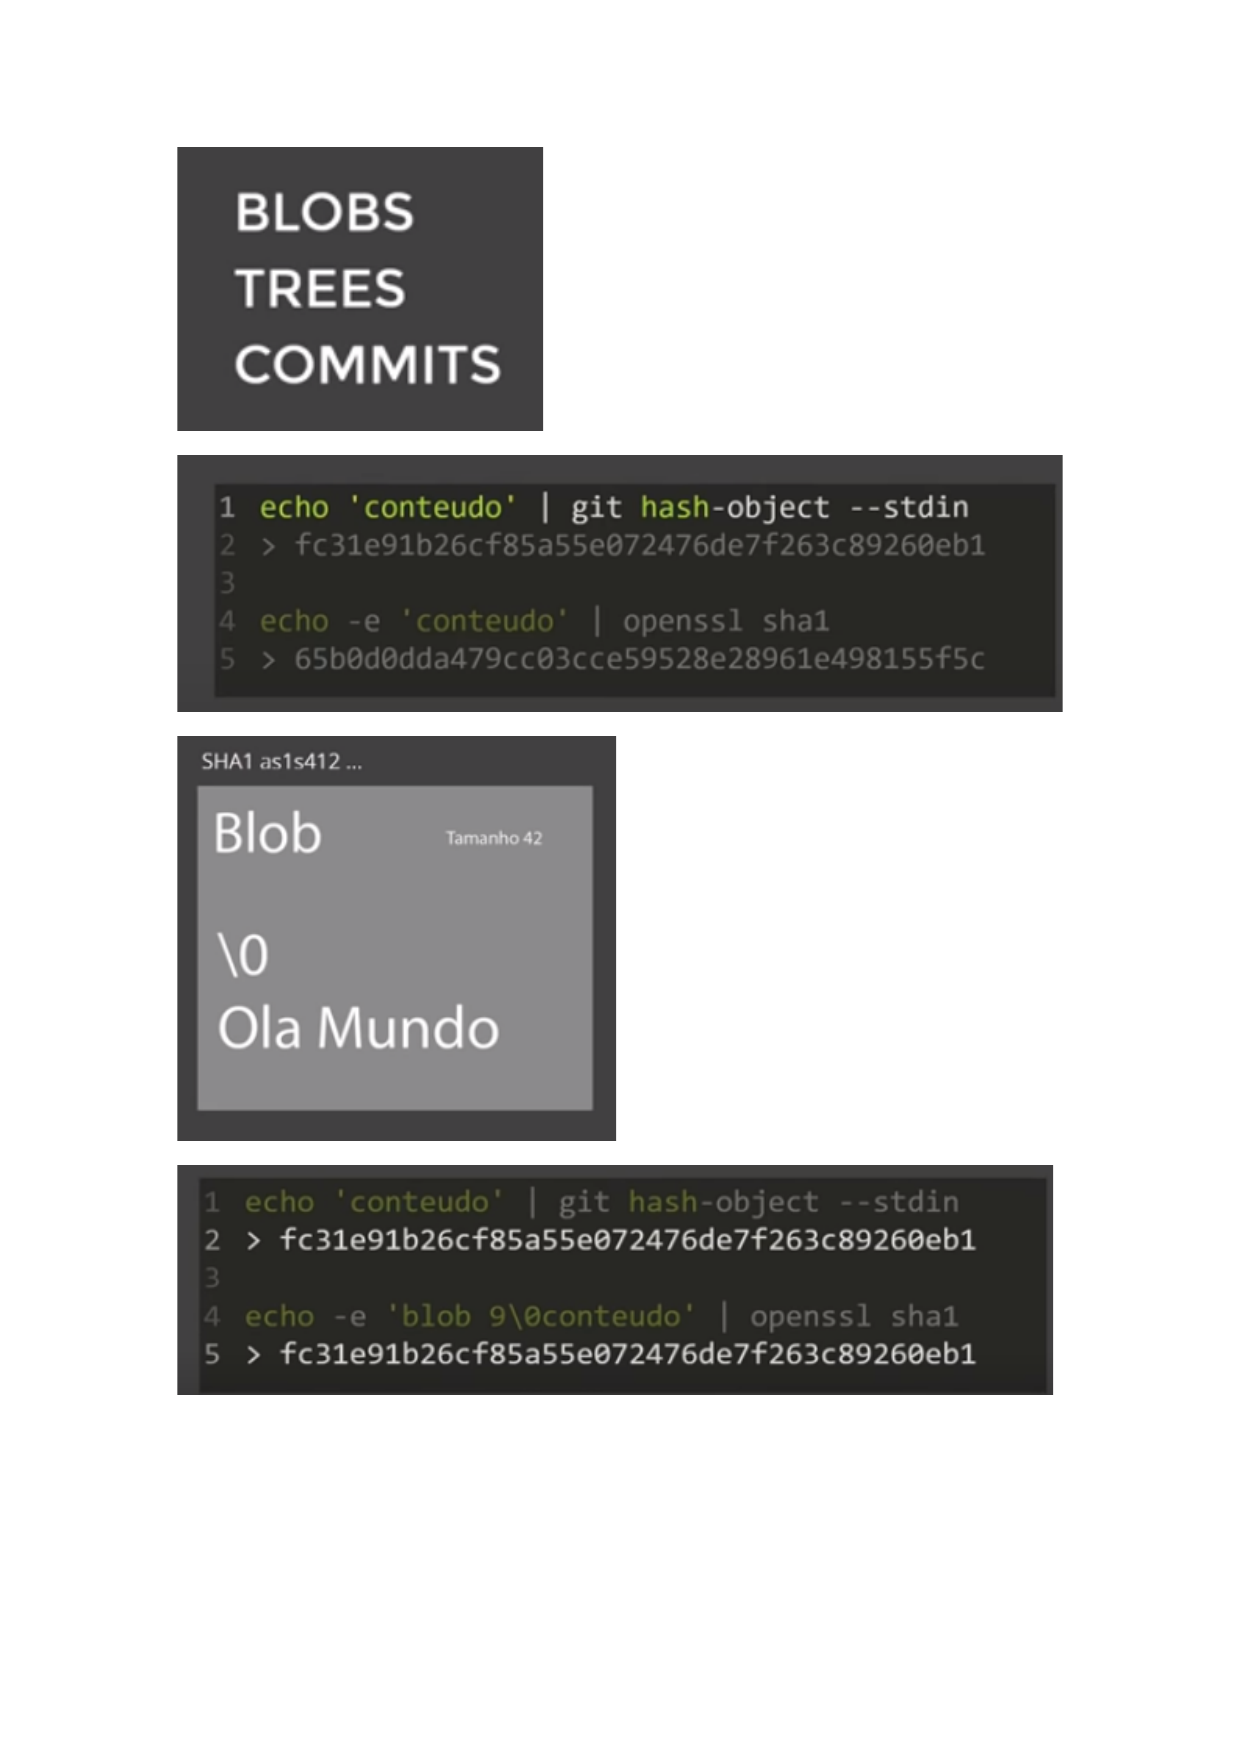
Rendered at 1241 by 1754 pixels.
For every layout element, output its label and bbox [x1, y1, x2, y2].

picture [177, 1165, 1054, 1395]
picture [177, 455, 1063, 712]
picture [177, 147, 544, 431]
picture [177, 736, 617, 1141]
